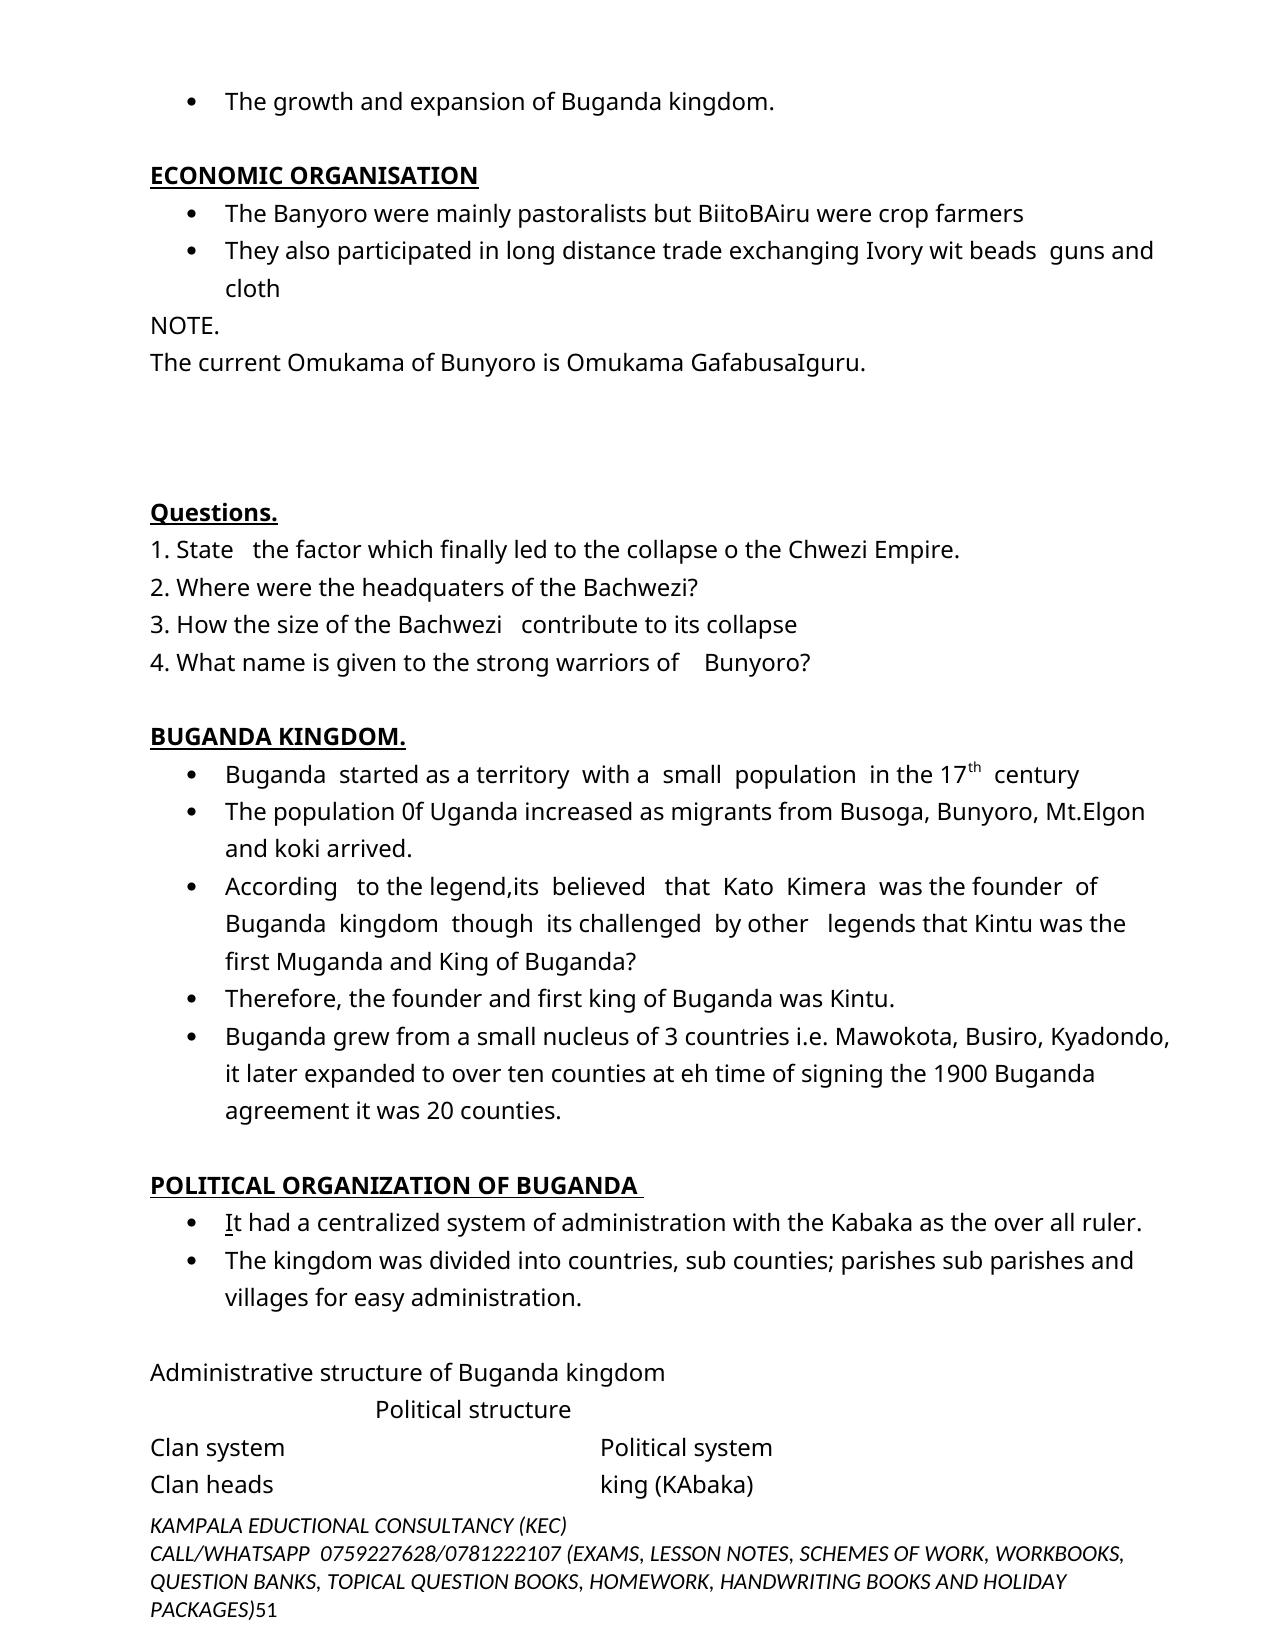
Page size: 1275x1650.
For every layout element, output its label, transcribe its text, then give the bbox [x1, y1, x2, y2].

list Therefore, the founder and first king of Buganda was Kintu. [187, 982, 1172, 1014]
text 3. How the size of the Bachwezi contribute to its collapse [150, 608, 1172, 641]
text BUGANDA KINGDOM. [150, 720, 1172, 753]
text Administrative structure of Buganda kingdom [150, 1356, 1172, 1388]
list According to the legend,its believed that Kato Kimera was the founder of Buganda kingdom though its challenged by other legends that Kintu was the first Muganda and King of Buganda? [187, 870, 1172, 977]
text 4. What name is given to the strong warriors of Bunyoro? [150, 645, 1172, 678]
list They also participated in long distance trade exchanging Ivory wit beads guns and cloth [187, 234, 1172, 304]
text NOTE. [150, 309, 1172, 341]
text ECONOMIC ORGANISATION [150, 159, 1172, 192]
list Buganda grew from a small nucleus of 3 countries i.e. Mawokota, Busiro, Kyadondo, it later expanded to over ten counties at eh time of signing the 1900 Buganda agreement it was 20 counties. [187, 1019, 1172, 1127]
list The growth and expansion of Buganda kingdom. [187, 84, 1172, 117]
text POLITICAL ORGANIZATION OF BUGANDA [150, 1169, 1172, 1201]
text Political structure [150, 1393, 1172, 1426]
list Buganda started as a territory with a small population in the 17th century [187, 757, 1172, 790]
text 2. Where were the headquaters of the Bachwezi? [150, 571, 1172, 603]
list The kingdom was divided into countries, sub counties; parishes sub parishes and villages for easy administration. [187, 1244, 1172, 1314]
text Questions. [150, 496, 1172, 528]
text 1. State the factor which finally led to the collapse o the Chwezi Empire. [150, 533, 1172, 566]
list The Banyoro were mainly pastoralists but BiitoBAiru were crop farmers [187, 197, 1172, 229]
list The population 0f Uganda increased as migrants from Busoga, Bunyoro, Mt.Elgon and koki arrived. [187, 795, 1172, 865]
text Clan system Political system [150, 1431, 1172, 1463]
text Clan heads king (KAbaka) [150, 1468, 1172, 1501]
list It had a centralized system of administration with the Kabaka as the over all ruler. [187, 1206, 1172, 1239]
text The current Omukama of Bunyoro is Omukama GafabusaIguru. [150, 346, 1172, 379]
